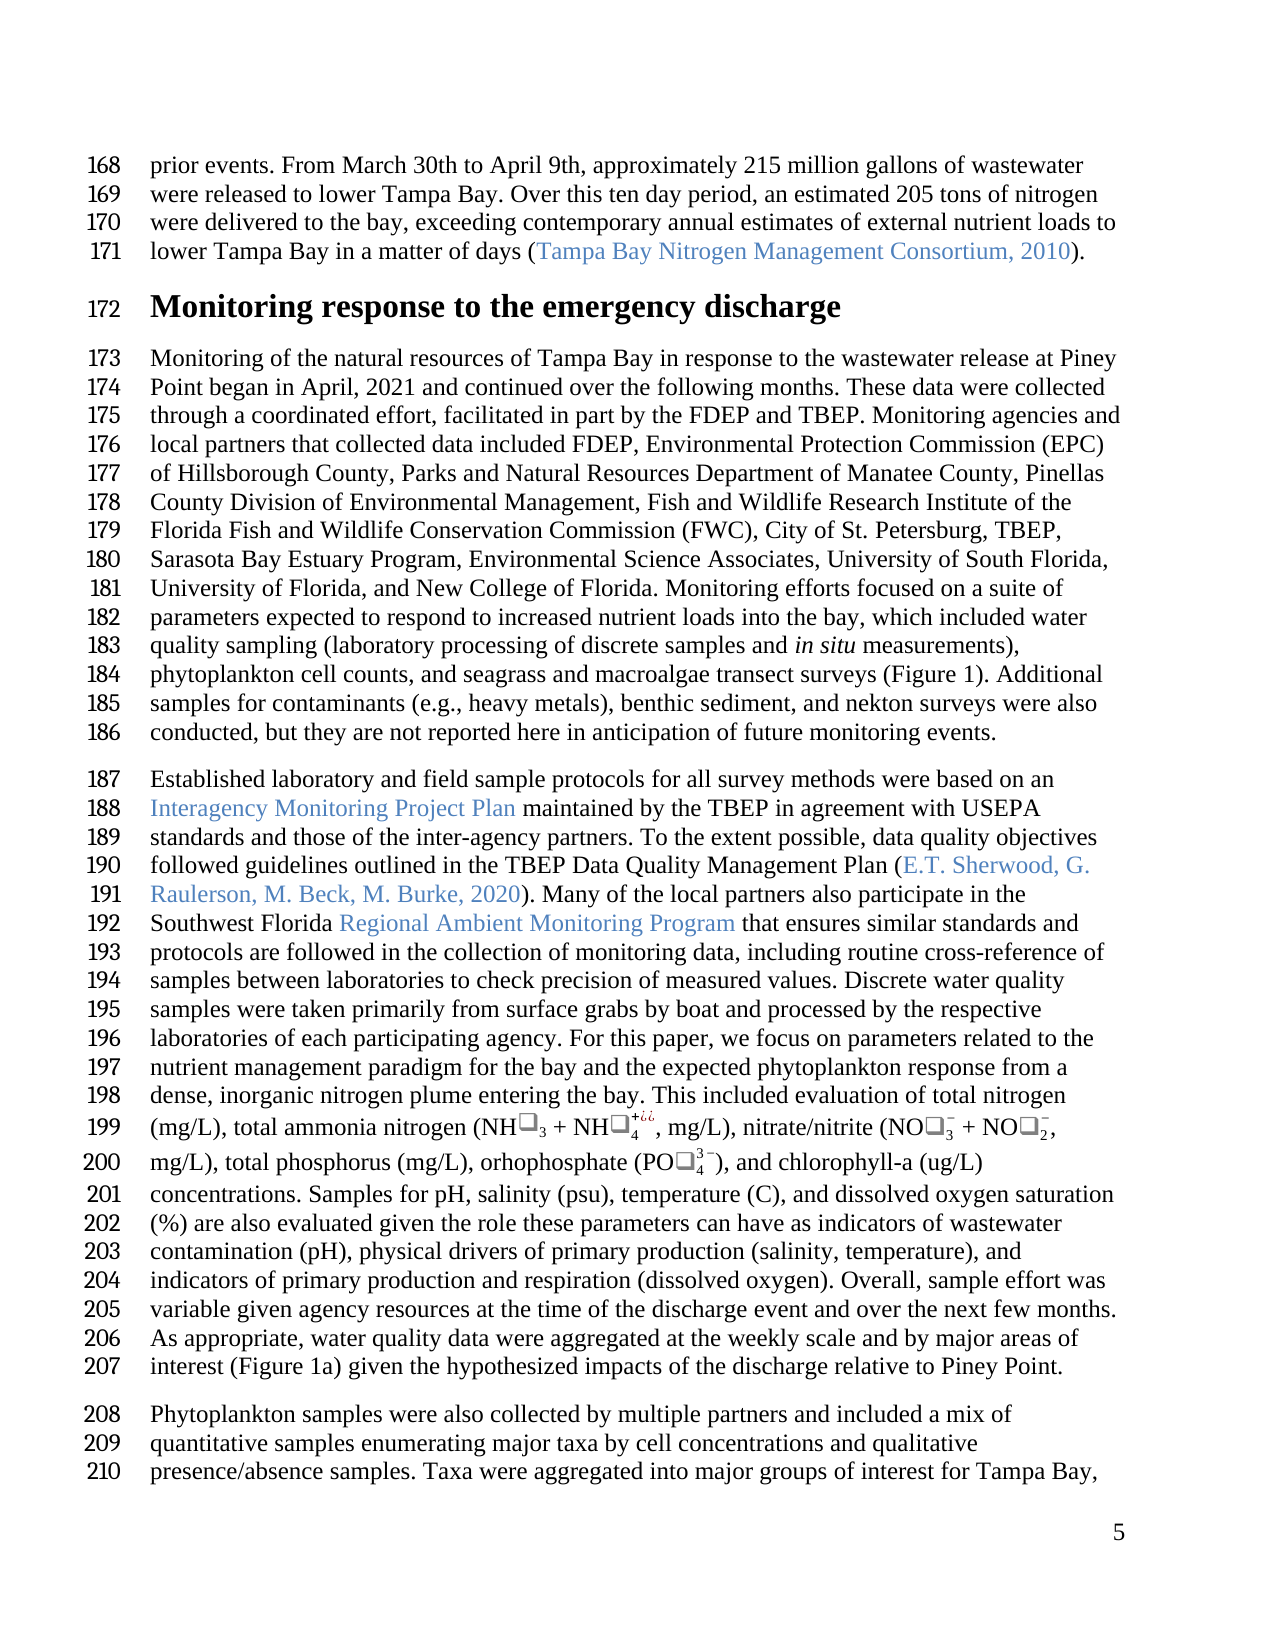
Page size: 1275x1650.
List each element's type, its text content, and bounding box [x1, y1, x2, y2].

subtitle Monitoring response to the emergency discharge [150, 286, 1125, 324]
text Monitoring of the natural resources of Tampa Bay in response to the wastewater release at Piney Point began in April, 2021 and continued over the following months. These data were collected through a coordinated effort, facilitated in part by the FDEP and TBEP. Monitoring agencies and local partners that collected data included FDEP, Environmental Protection Commission (EPC) of Hillsborough County, Parks and Natural Resources Department of Manatee County, Pinellas County Division of Environmental Management, Fish and Wildlife Research Institute of the Florida Fish and Wildlife Conservation Commission (FWC), City of St. Petersburg, TBEP, Sarasota Bay Estuary Program, Environmental Science Associates, University of South Florida, University of Florida, and New College of Florida. Monitoring efforts focused on a suite of parameters expected to respond to increased nutrient loads into the bay, which included water quality sampling (laboratory processing of discrete samples and in situ measurements), phytoplankton cell counts, and seagrass and macroalgae transect surveys (Figure 1). Additional samples for contaminants (e.g., heavy metals), benthic sediment, and nekton surveys were also conducted, but they are not reported here in anticipation of future monitoring events. [150, 343, 1125, 745]
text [150, 1399, 1125, 1485]
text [150, 150, 1125, 265]
text Established laboratory and field sample protocols for all survey methods were based on an Interagency Monitoring Project Plan maintained by the TBEP in agreement with USEPA standards and those of the inter-agency partners. To the extent possible, data quality objectives followed guidelines outlined in the TBEP Data Quality Management Plan (E.T. Sherwood, G. Raulerson, M. Beck, M. Burke, 2020). Many of the local partners also participate in the Southwest Florida Regional Ambient Monitoring Program that ensures similar standards and protocols are followed in the collection of monitoring data, including routine cross-reference of samples between laboratories to check precision of measured values. Discrete water quality samples were taken primarily from surface grabs by boat and processed by the respective laboratories of each participating agency. For this paper, we focus on parameters related to the nutrient management paradigm for the bay and the expected phytoplankton response from a dense, inorganic nitrogen plume entering the bay. This included evaluation of total nitrogen (mg/L), total ammonia nitrogen (NH + NH, mg/L), nitrate/nitrite (NO + NO, mg/L), total phosphorus (mg/L), orhophosphate (PO), and chlorophyll-a (ug/L) concentrations. Samples for pH, salinity (psu), temperature (C), and dissolved oxygen saturation (%) are also evaluated given the role these parameters can have as indicators of wastewater contamination (pH), physical drivers of primary production (salinity, temperature), and indicators of primary production and respiration (dissolved oxygen). Overall, sample effort was variable given agency resources at the time of the discharge event and over the next few months. As appropriate, water quality data were aggregated at the weekly scale and by major areas of interest (Figure 1a) given the hypothesized impacts of the discharge relative to Piney Point. [150, 764, 1125, 1380]
